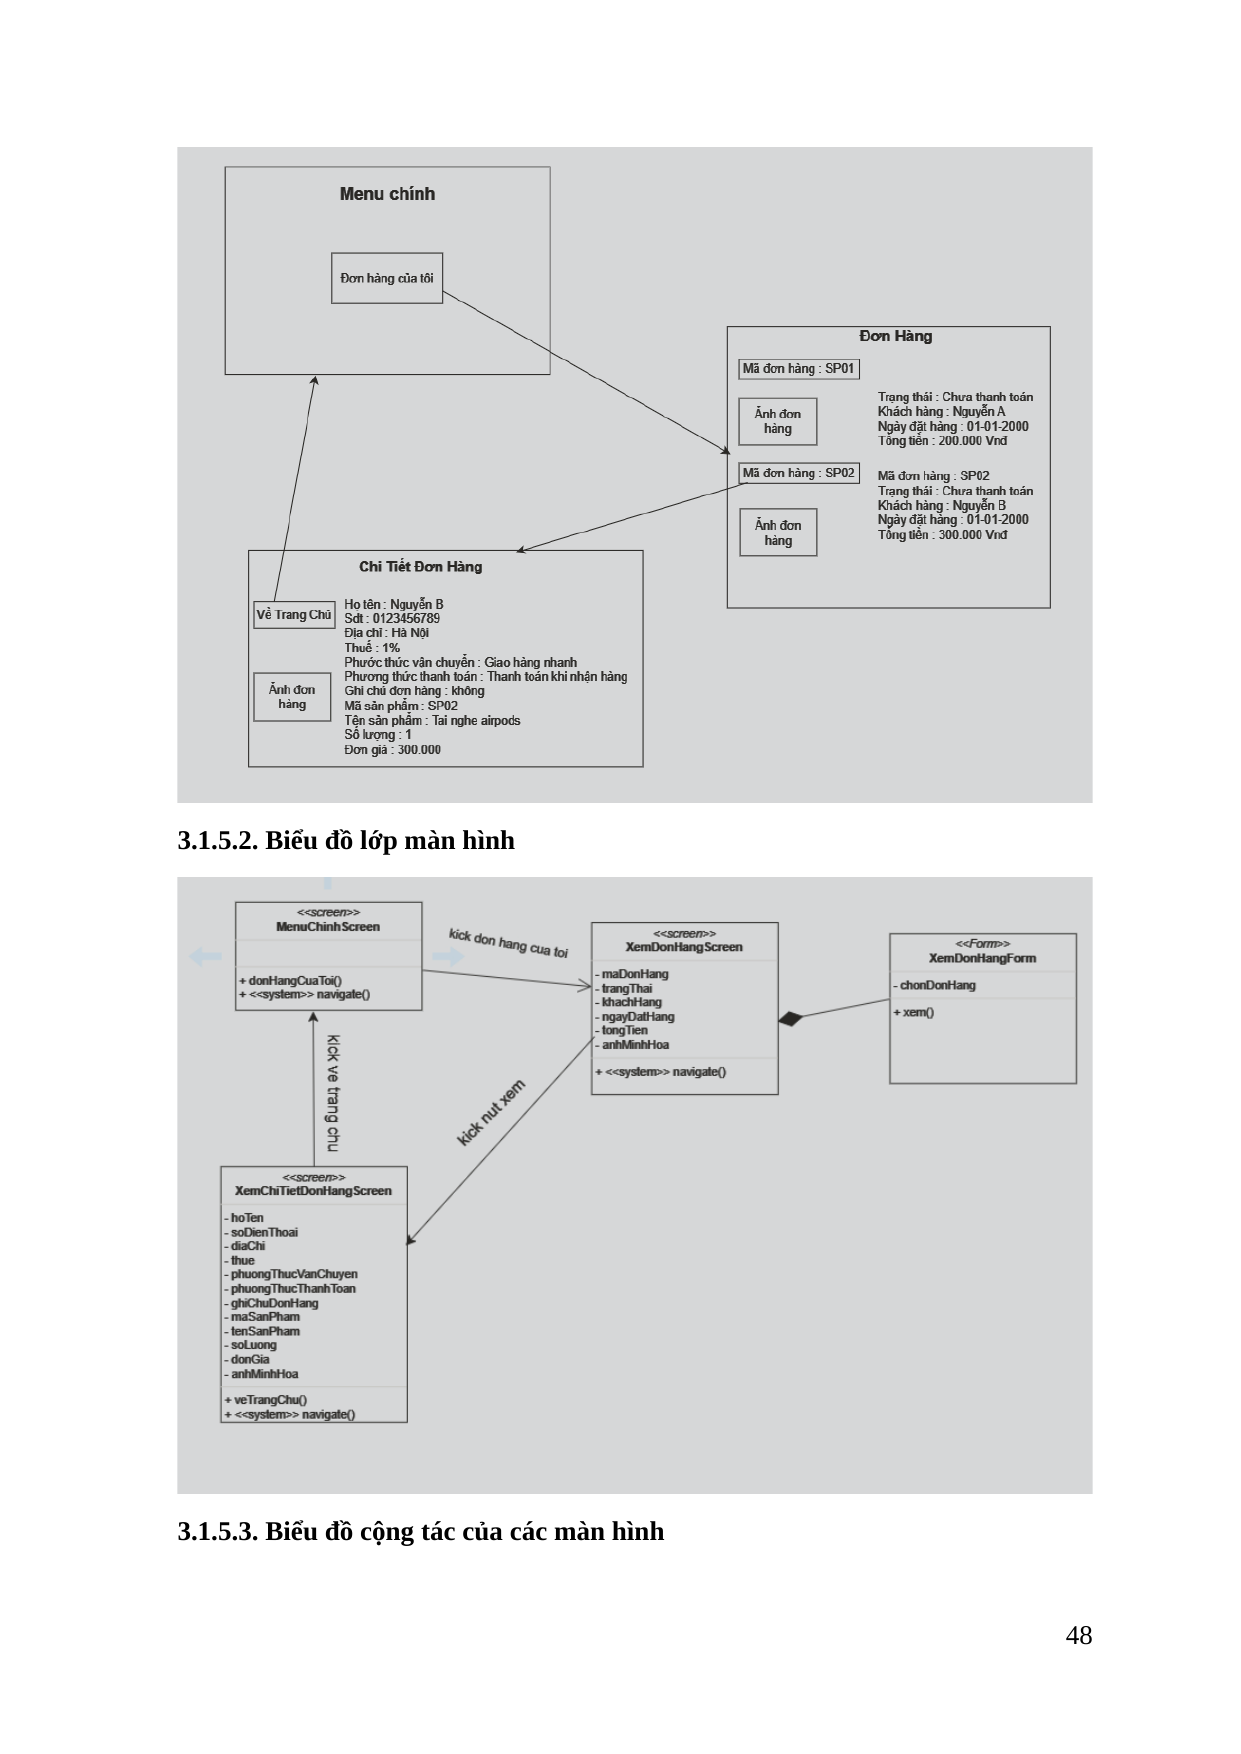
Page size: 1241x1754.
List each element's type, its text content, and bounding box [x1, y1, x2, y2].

picture [177, 147, 1093, 803]
picture [177, 877, 1093, 1494]
subtitle 3.1.5.3. Biểu đồ cộng tác của các màn hình [177, 1515, 1092, 1546]
subtitle 3.1.5.2. Biểu đồ lớp màn hình [177, 824, 1092, 855]
